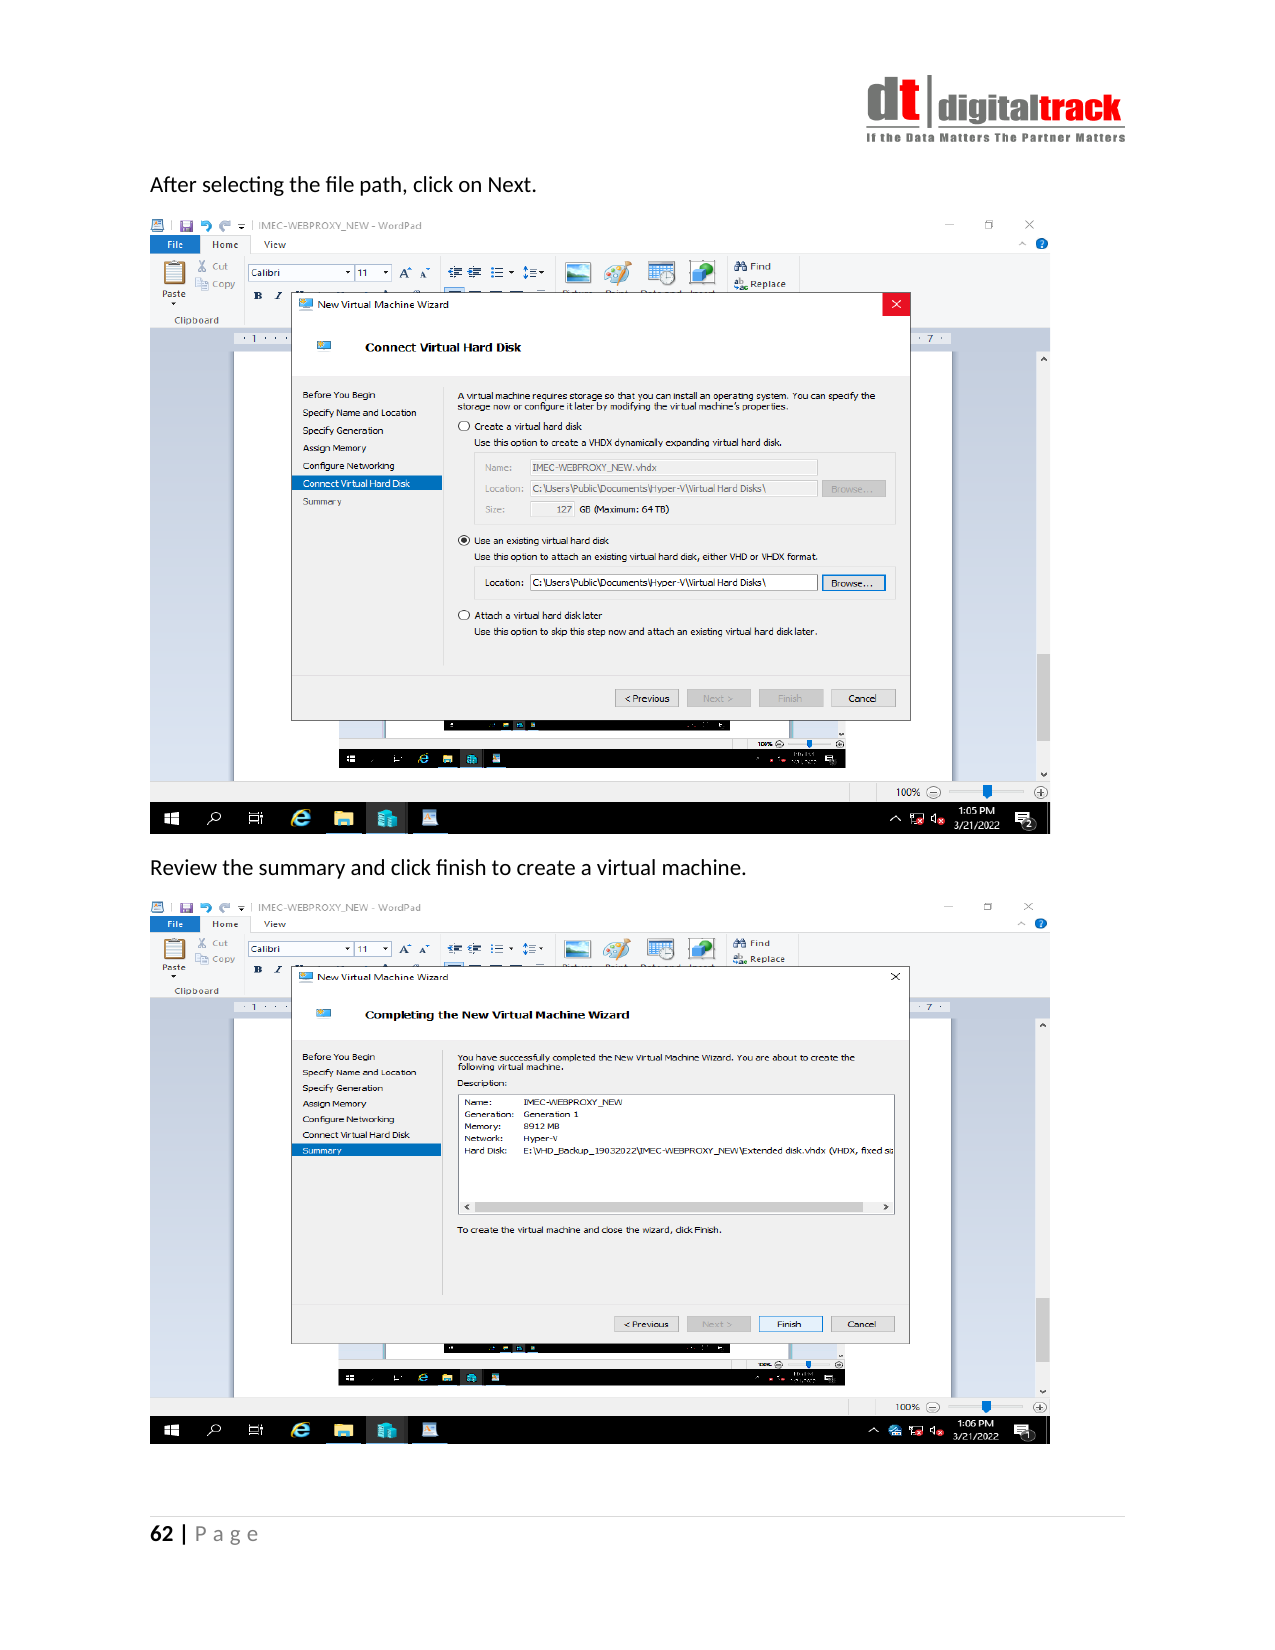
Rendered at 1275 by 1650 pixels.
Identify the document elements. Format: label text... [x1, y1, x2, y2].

picture [150, 899, 1050, 1444]
text Review the summary and click finish to create a virtual machine. [150, 853, 1125, 881]
text After selecting the file path, click on Next. [150, 170, 1125, 198]
picture [866, 75, 1125, 142]
picture [150, 216, 1050, 834]
